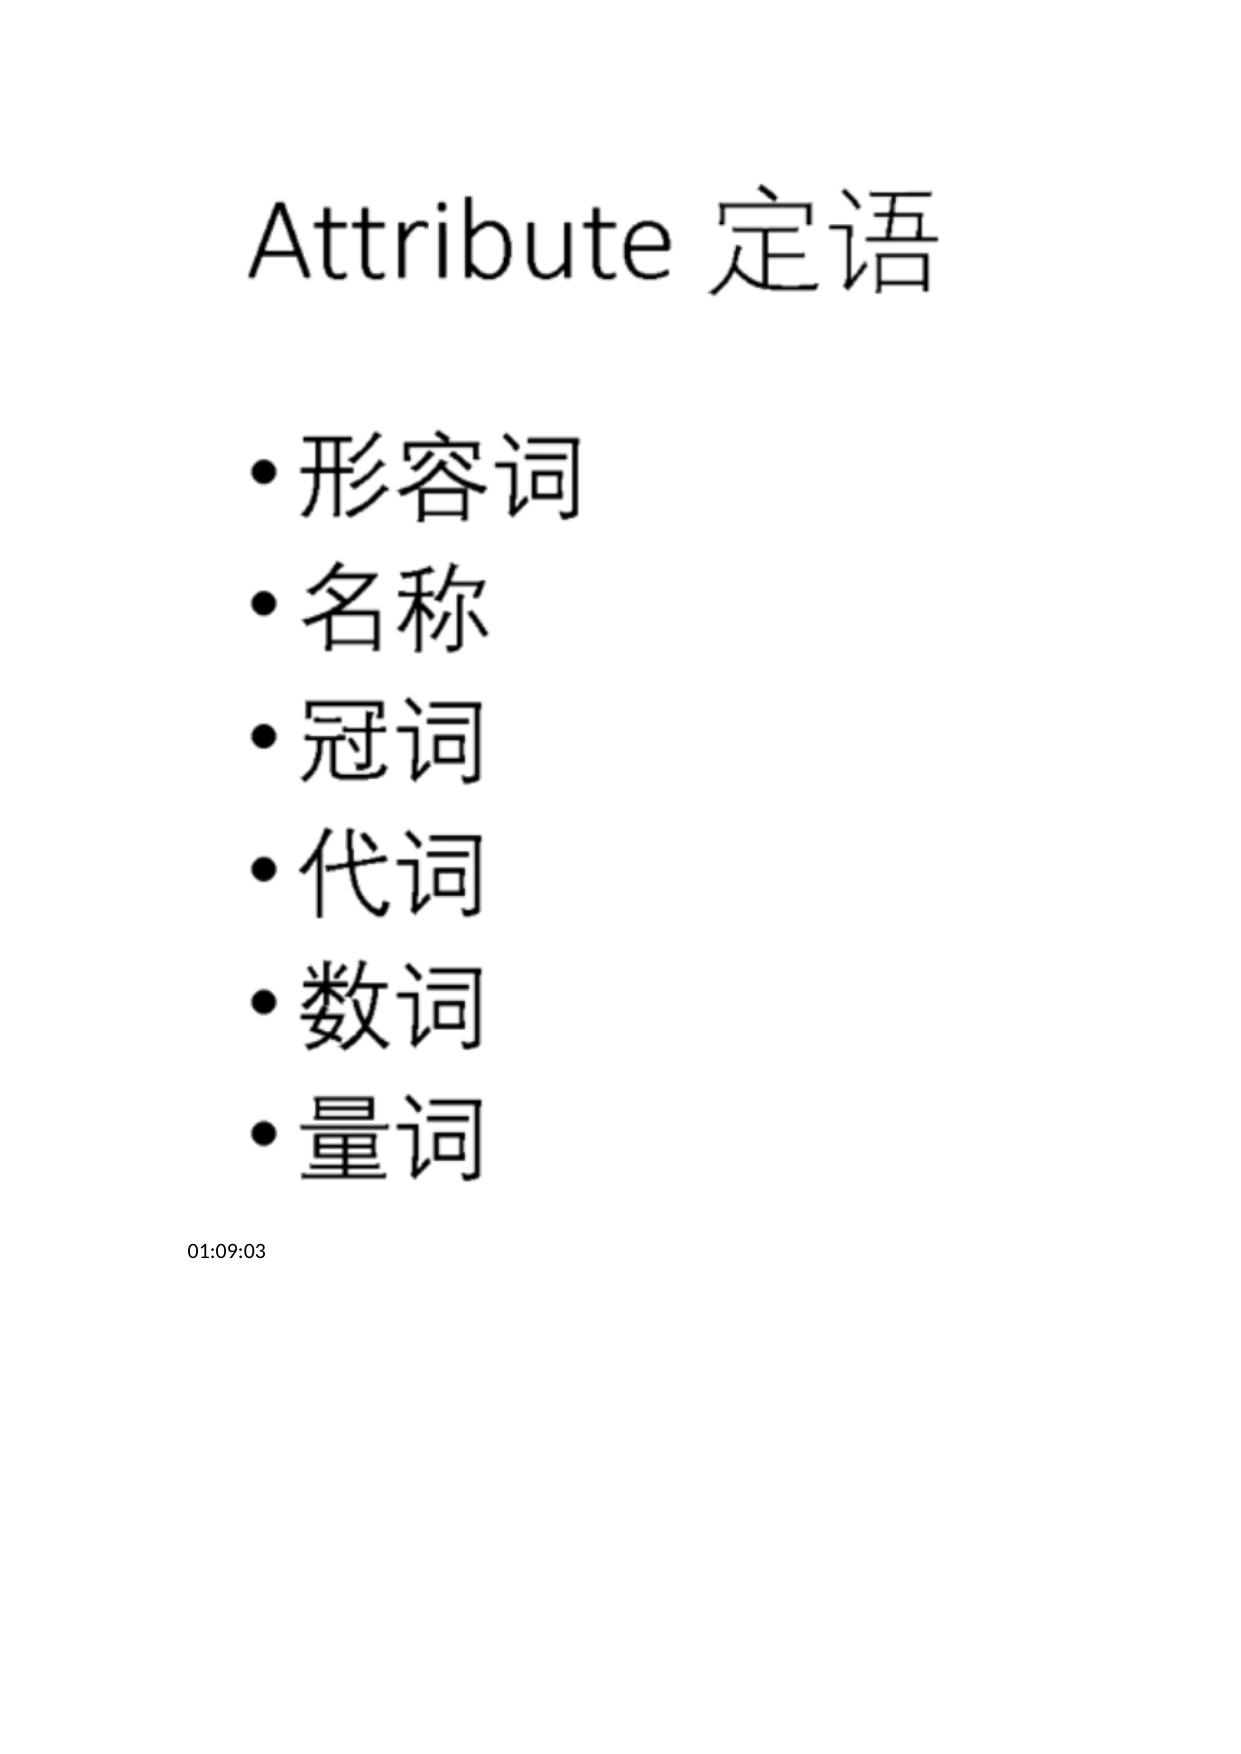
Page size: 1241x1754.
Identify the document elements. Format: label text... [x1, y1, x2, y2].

picture [187, 162, 1053, 1226]
text 01:09:03 [187, 1234, 1053, 1267]
